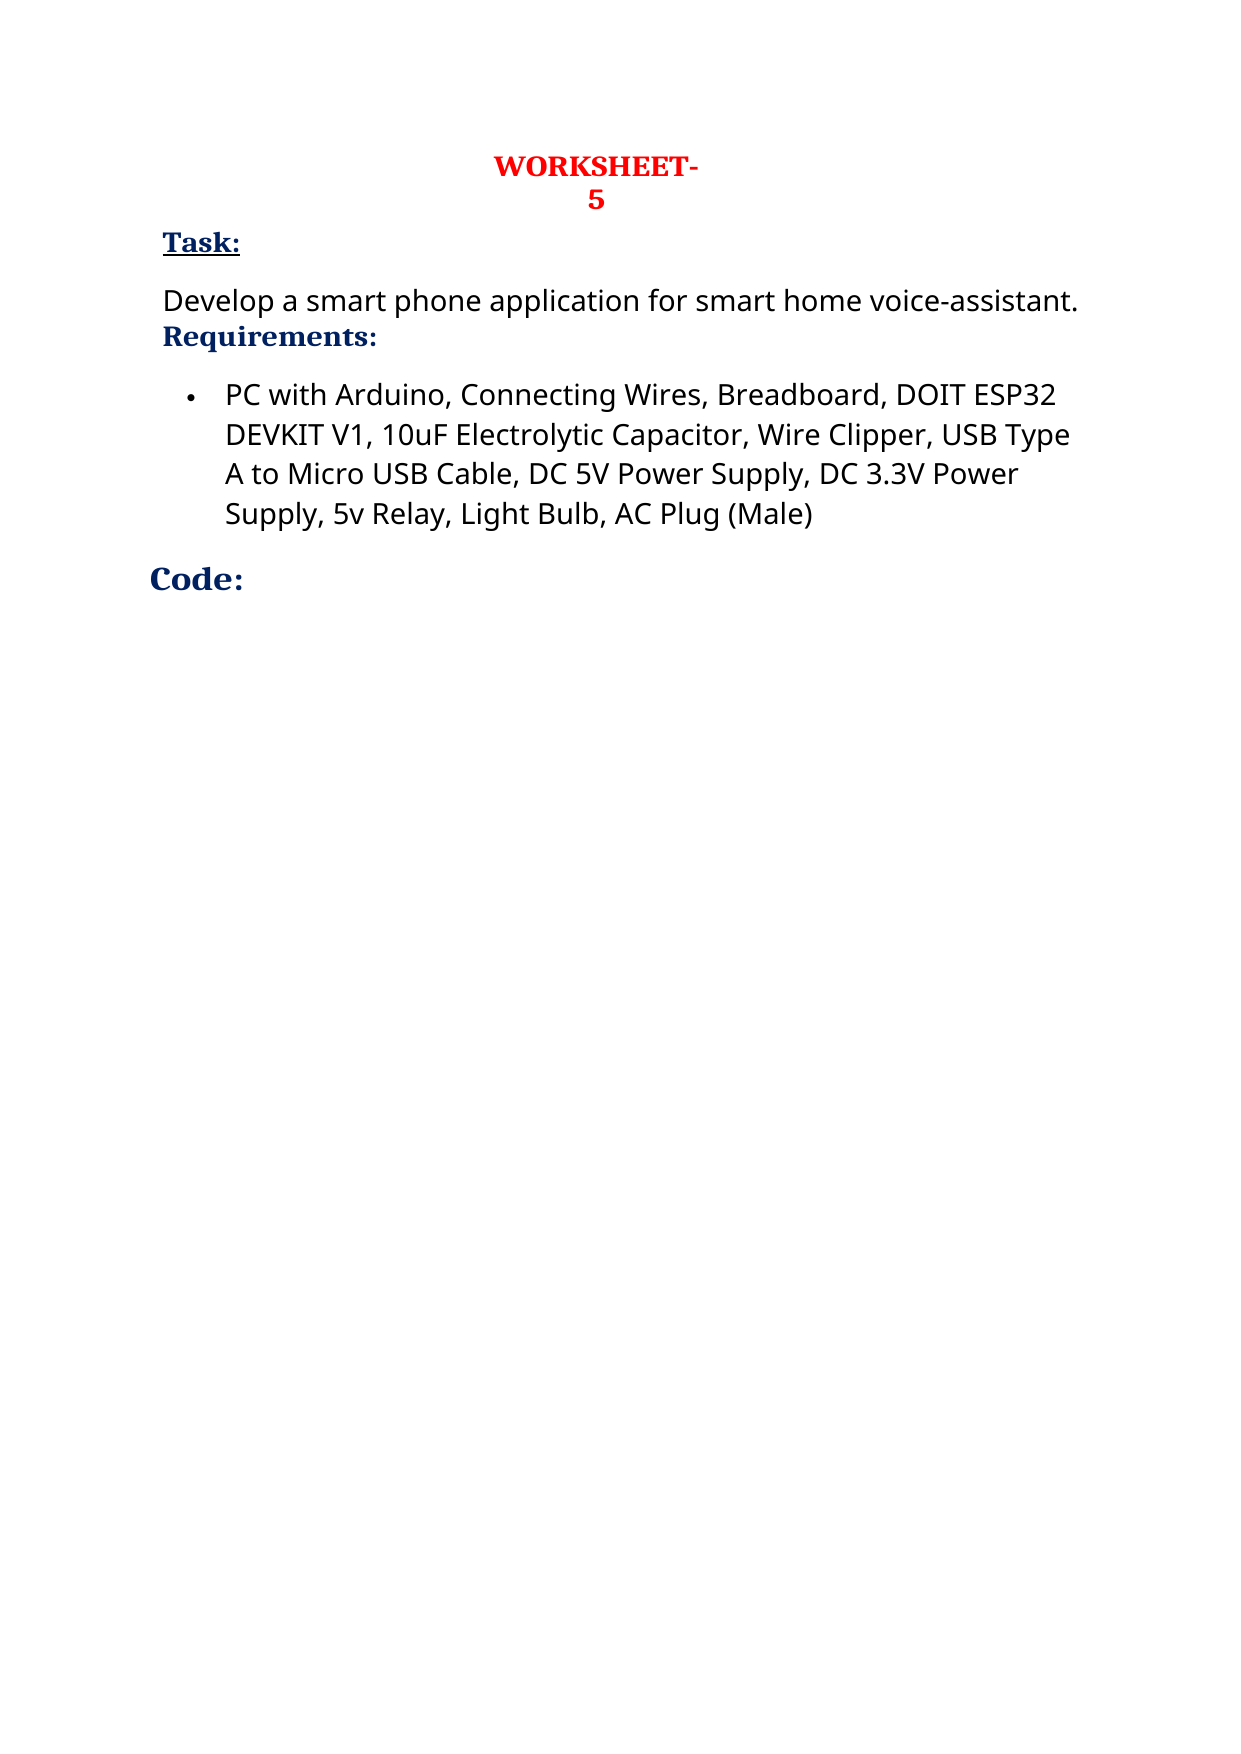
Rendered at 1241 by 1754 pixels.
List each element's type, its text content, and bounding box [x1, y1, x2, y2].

subtitle Requirements: [162, 320, 1090, 353]
text Code: [150, 560, 1090, 598]
subtitle Task: [162, 226, 706, 260]
text Develop a smart phone application for smart home voice-assistant. [162, 280, 1090, 320]
subtitle WORKSHEET-5 [486, 150, 706, 217]
list PC with Arduino, Connecting Wires, Breadboard, DOIT ESP32 DEVKIT V1, 10uF Electrolytic Capacitor, Wire Clipper, USB Type A to Micro USB Cable, DC 5V Power Supply, DC 3.3V Power Supply, 5v Relay, Light Bulb, AC Plug (Male) [187, 374, 1090, 533]
